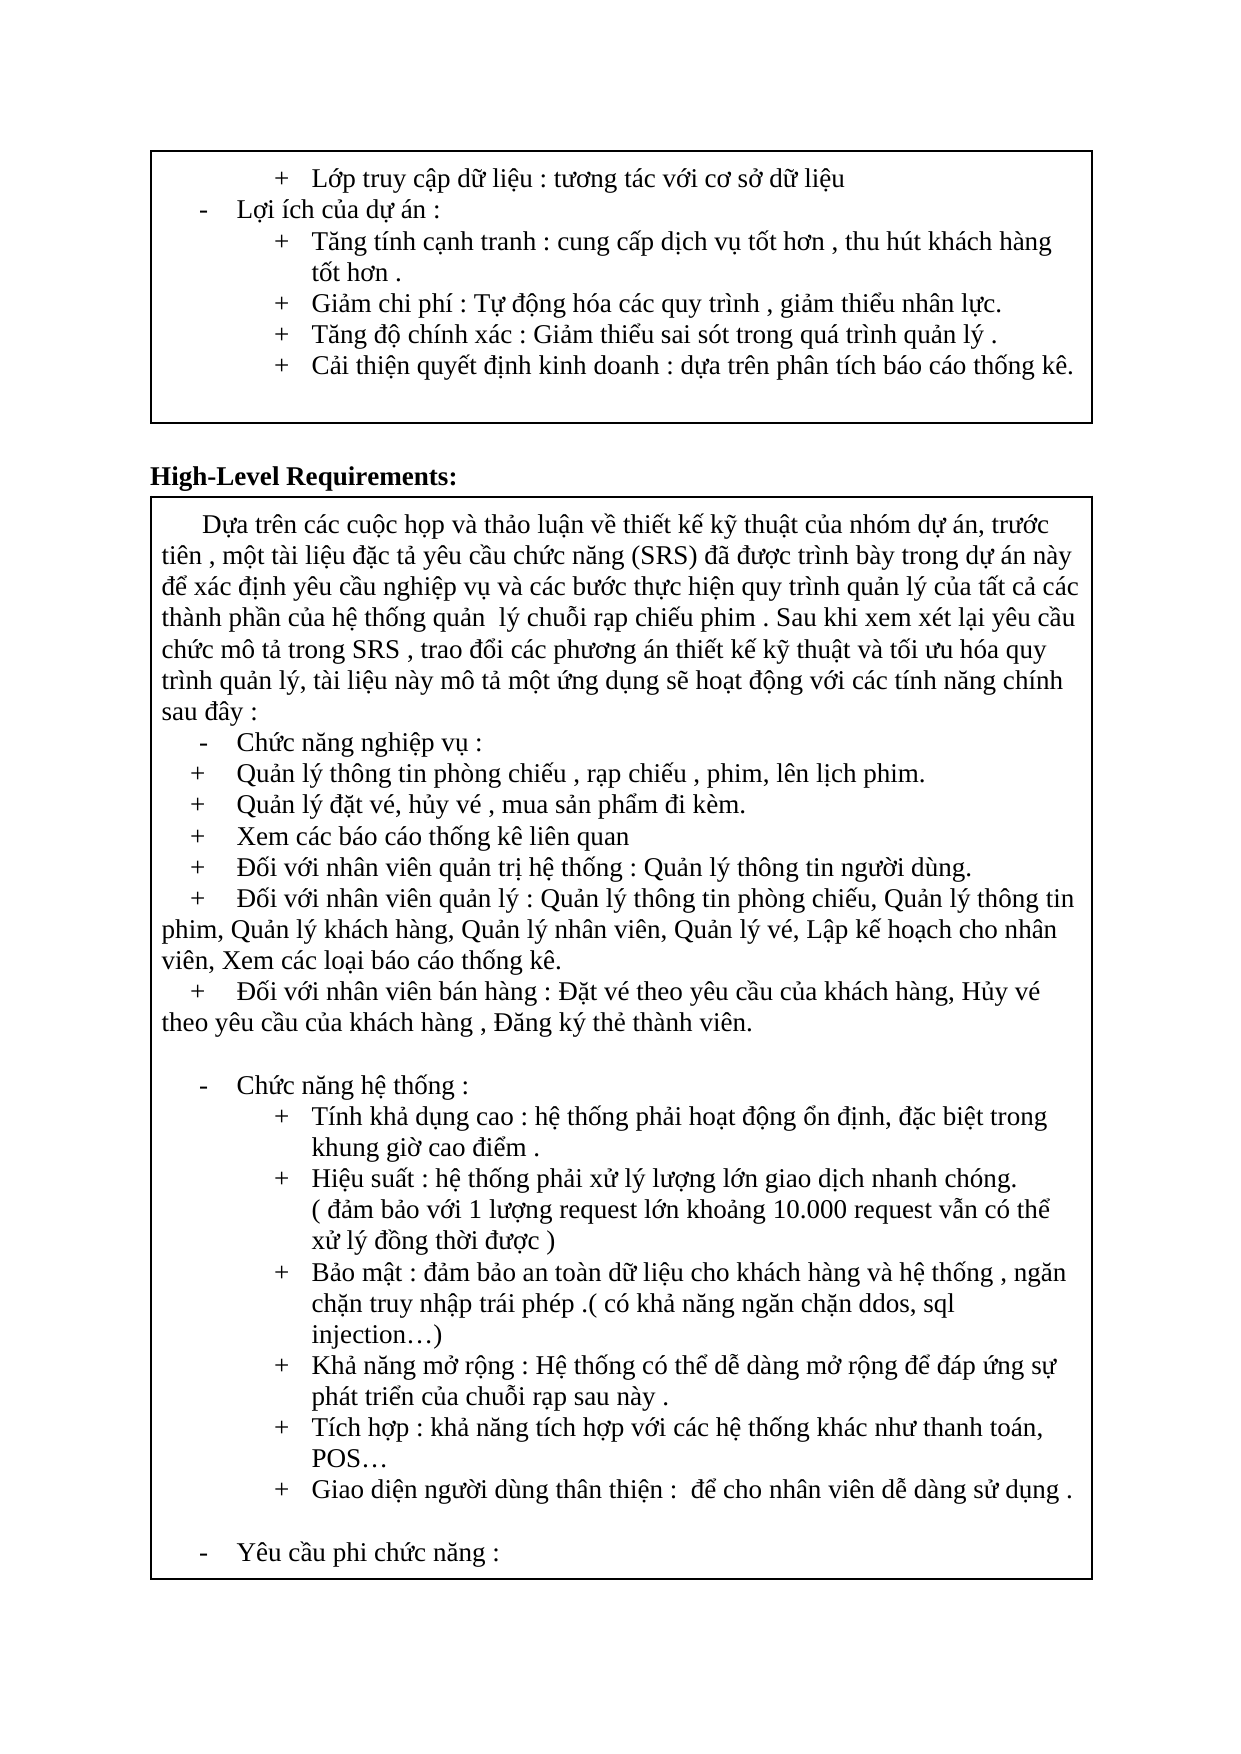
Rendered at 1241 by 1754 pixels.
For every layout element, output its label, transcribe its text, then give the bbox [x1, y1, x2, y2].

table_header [152, 498, 1091, 1577]
text High-Level Requirements: [150, 460, 1090, 491]
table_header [152, 152, 1091, 422]
